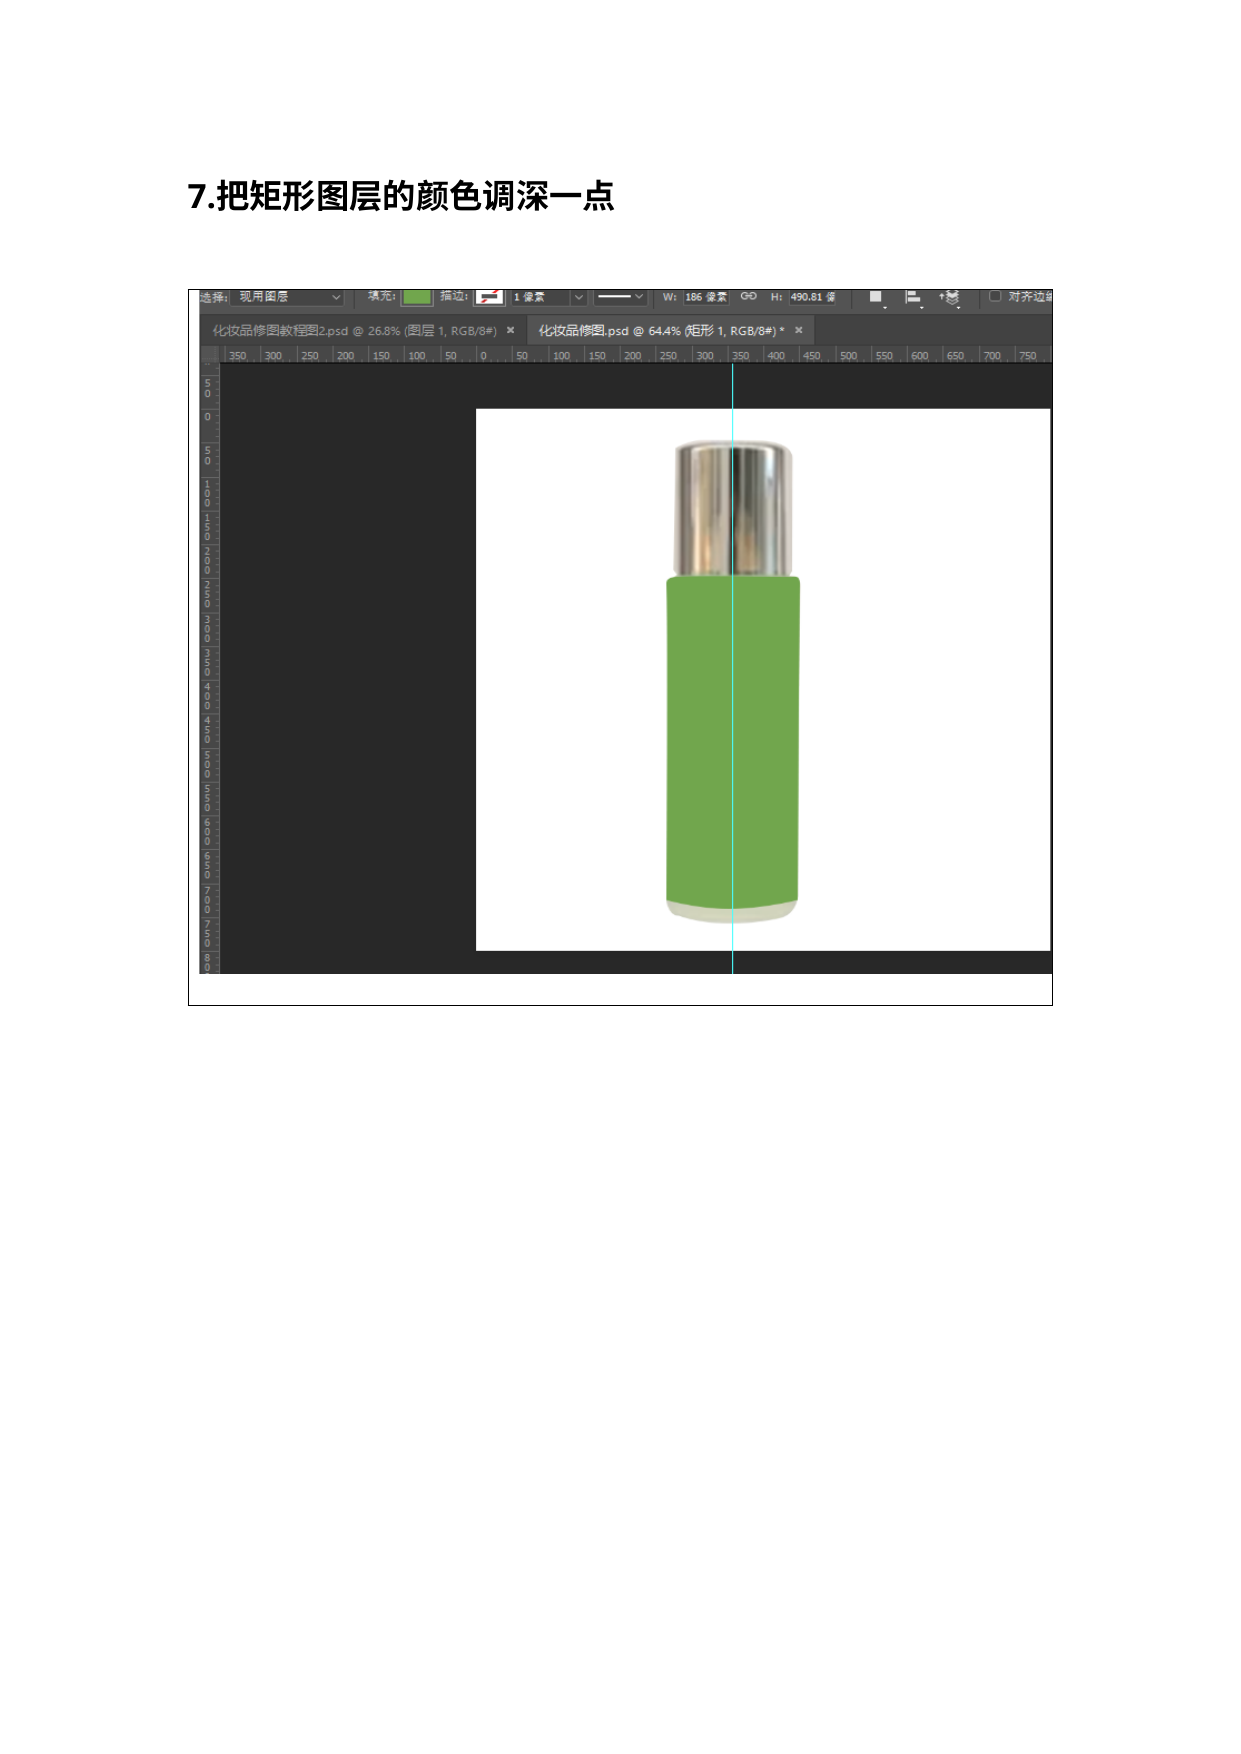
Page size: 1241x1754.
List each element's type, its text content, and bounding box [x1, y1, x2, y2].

table_header [189, 290, 1052, 1005]
subtitle 7.把矩形图层的颜色调深一点 [187, 162, 1053, 227]
picture [199, 290, 1053, 974]
